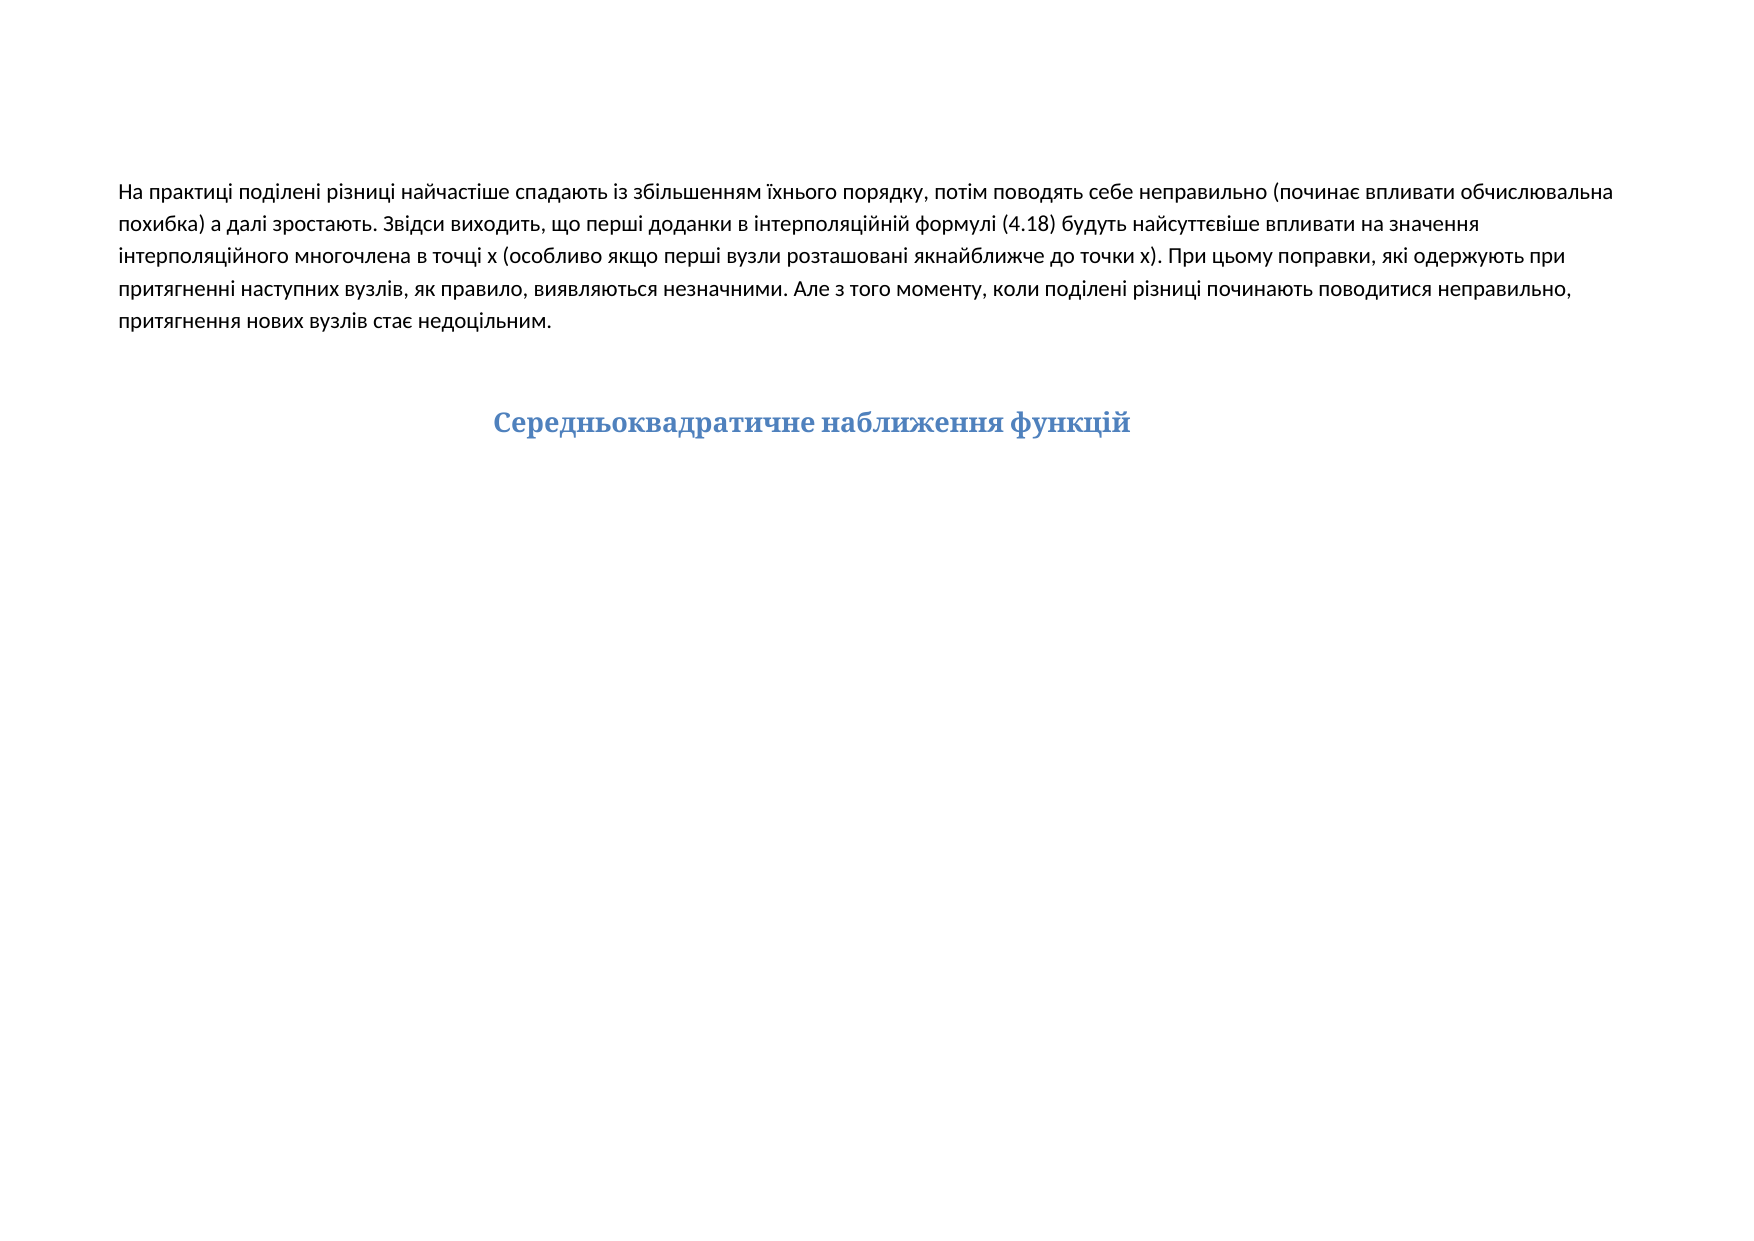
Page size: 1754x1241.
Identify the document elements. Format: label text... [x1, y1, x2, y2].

text На практиці поділені різниці найчастіше спадають із збільшенням їхнього порядку, потім поводять себе неправильно (починає впливати обчислювальна похибка) а далі зростають. Звідси виходить, що перші доданки в інтерполяційній формулі (4.18) будуть найсуттєвіше впливати на значення інтерполяційного многочлена в точці х (особливо якщо перші вузли розташовані якнайближче до точки х). При цьому поправки, які одержують при притягненні наступних вузлів, як правило, виявляються незначними. Але з того моменту, коли поділені різниці починають поводитися неправильно, притягнення нових вузлів стає недоцільним. [118, 177, 1636, 334]
subtitle Середньоквадратичне наближення функцій [118, 408, 1636, 440]
